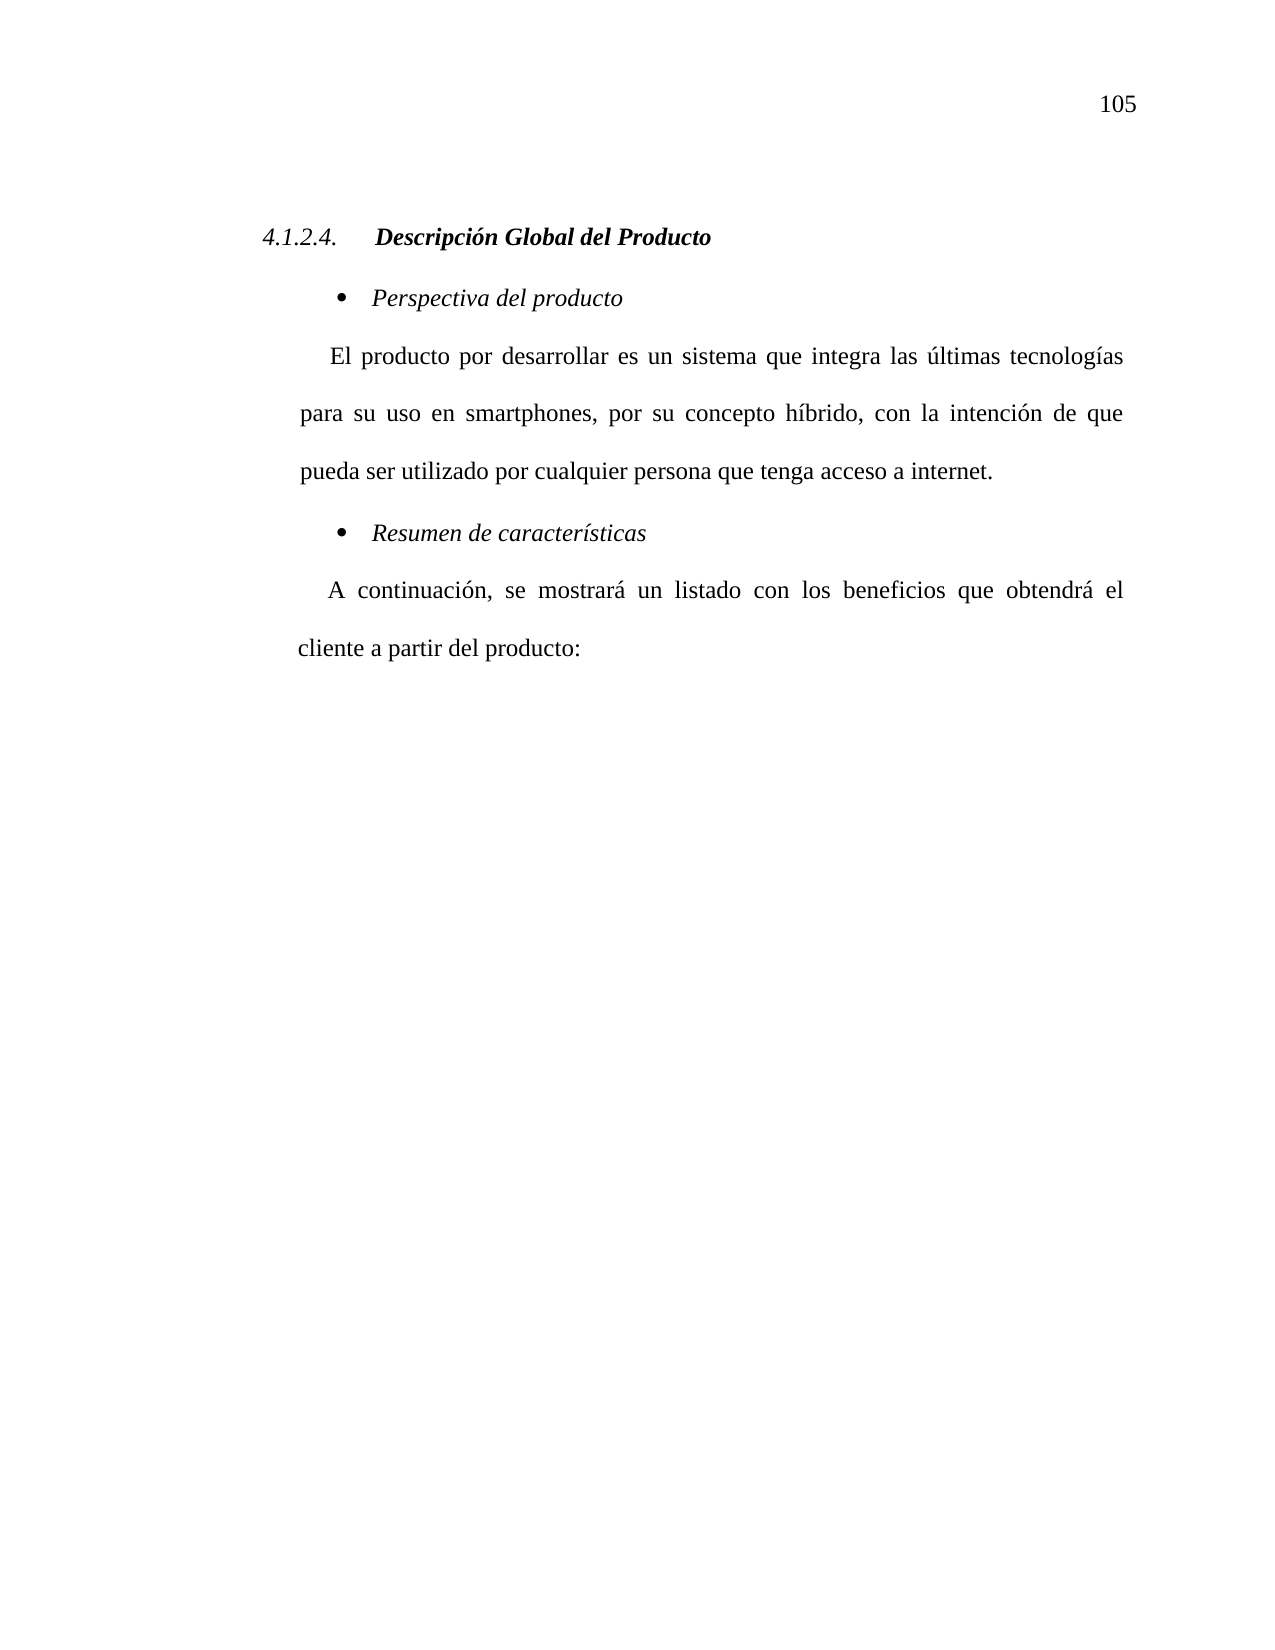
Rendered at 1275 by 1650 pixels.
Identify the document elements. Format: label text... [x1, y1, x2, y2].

text Resumen de características [337, 518, 1125, 546]
subtitle Descripción Global del Producto [262, 222, 1125, 251]
text Perspectiva del producto [337, 283, 1125, 312]
text A continuación, se mostrará un listado con los beneficios que obtendrá el cliente a partir del producto: [298, 575, 1125, 661]
text El producto por desarrollar es un sistema que integra las últimas tecnologías para su uso en smartphones, por su concepto híbrido, con la intención de que pueda ser utilizado por cualquier persona que tenga acceso a internet. [300, 341, 1125, 485]
